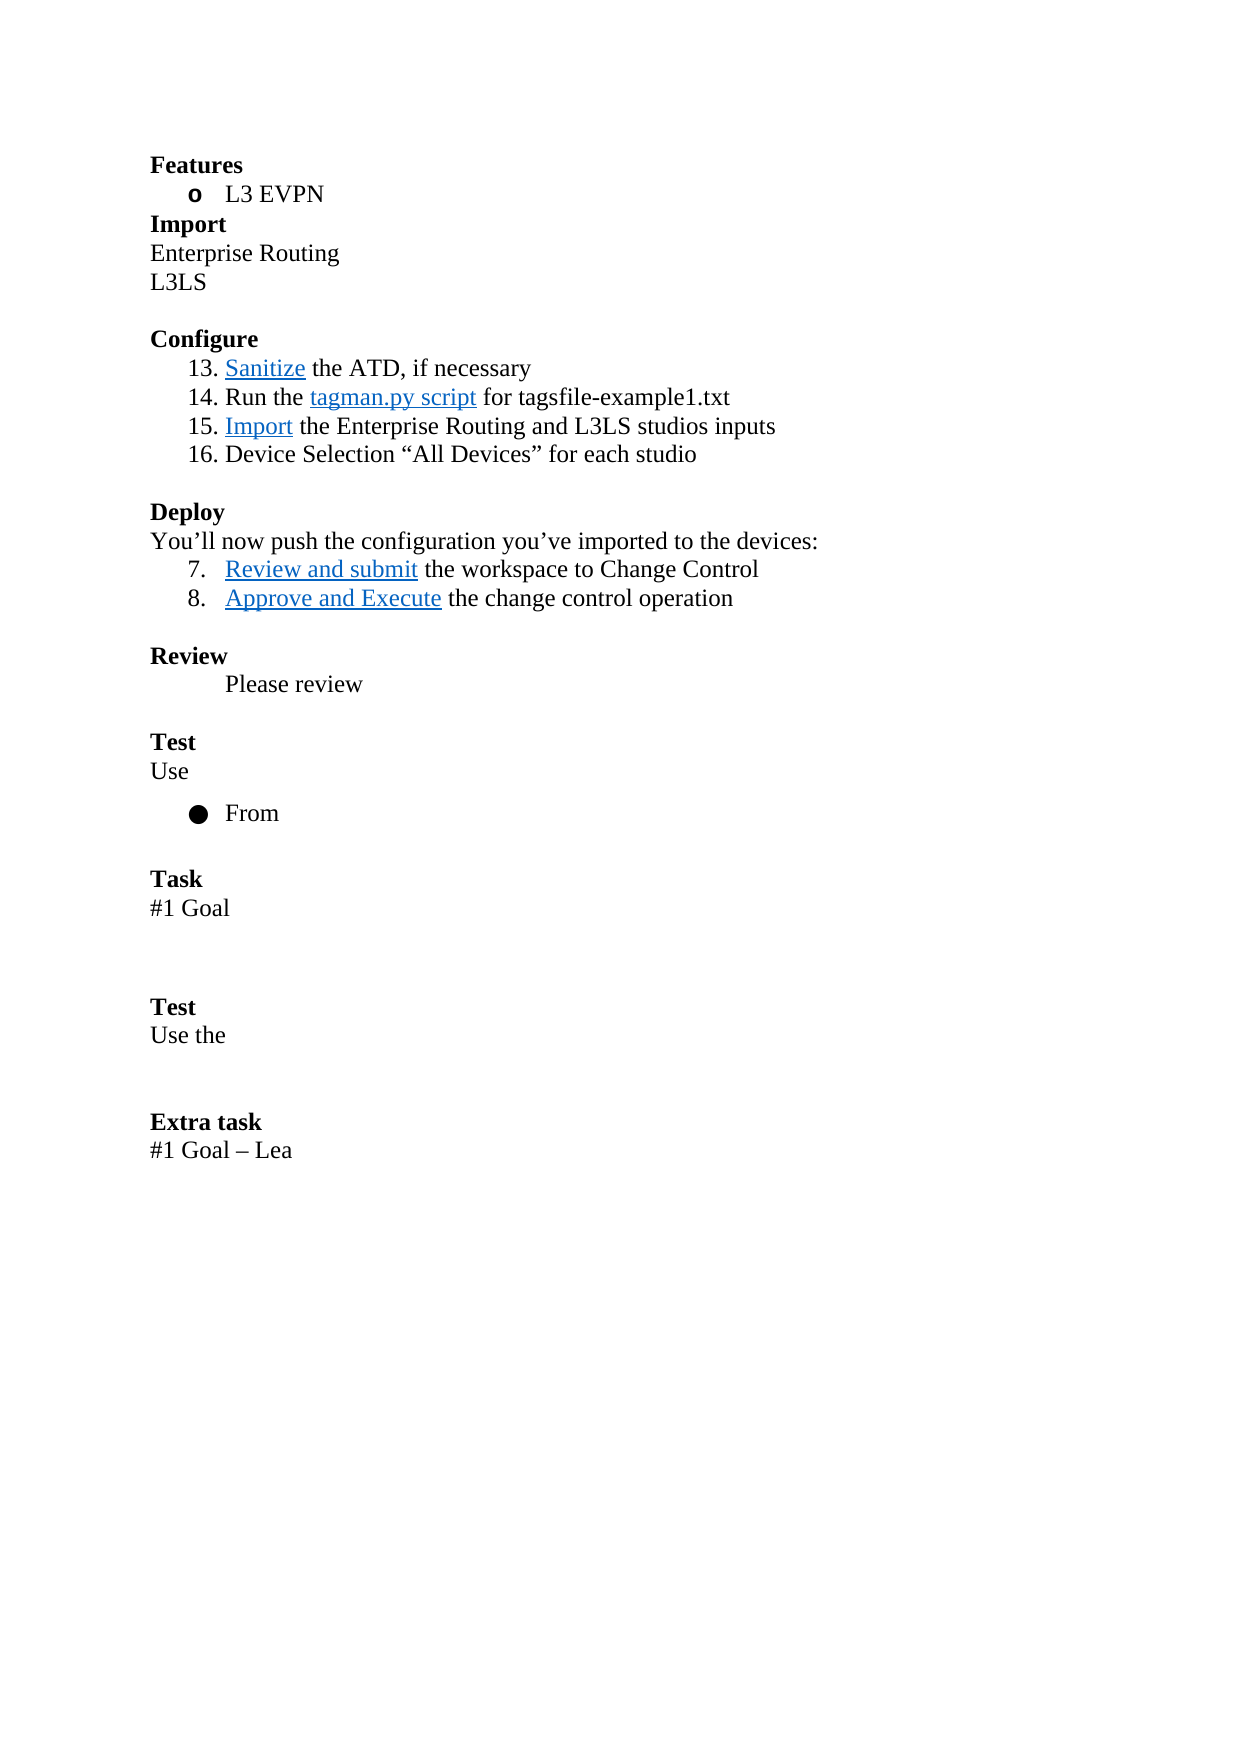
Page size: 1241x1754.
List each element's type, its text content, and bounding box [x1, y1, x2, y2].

text Task [150, 864, 1090, 893]
text Extra task [150, 1107, 1090, 1136]
text L3LS [150, 267, 1090, 296]
list Import the Enterprise Routing and L3LS studios inputs [187, 411, 1090, 439]
list From [187, 784, 1090, 836]
text Please review [225, 669, 1090, 698]
list Sanitize the ATD, if necessary [187, 353, 1090, 382]
text Import [150, 209, 1090, 238]
text Test [150, 992, 1090, 1021]
text #1 Goal [150, 893, 1090, 922]
text Configure [150, 324, 1090, 353]
list L3 EVPN [187, 179, 1090, 209]
text Enterprise Routing [150, 238, 1090, 267]
list Approve and Execute the change control operation [187, 583, 1090, 612]
text Deploy [150, 497, 1090, 526]
text You’ll now push the configuration you’ve imported to the devices: [150, 526, 1090, 554]
list Device Selection “All Devices” for each studio [187, 439, 1090, 468]
list Review and submit the workspace to Change Control [187, 554, 1090, 583]
text #1 Goal – Lea [150, 1136, 1090, 1164]
text Use the [150, 1021, 1090, 1049]
text Review [150, 641, 1090, 669]
text Test [150, 727, 1090, 756]
list Run the tagman.py script for tagsfile-example1.txt [187, 382, 1090, 411]
text Use [150, 756, 1090, 784]
text Features [150, 150, 1090, 179]
